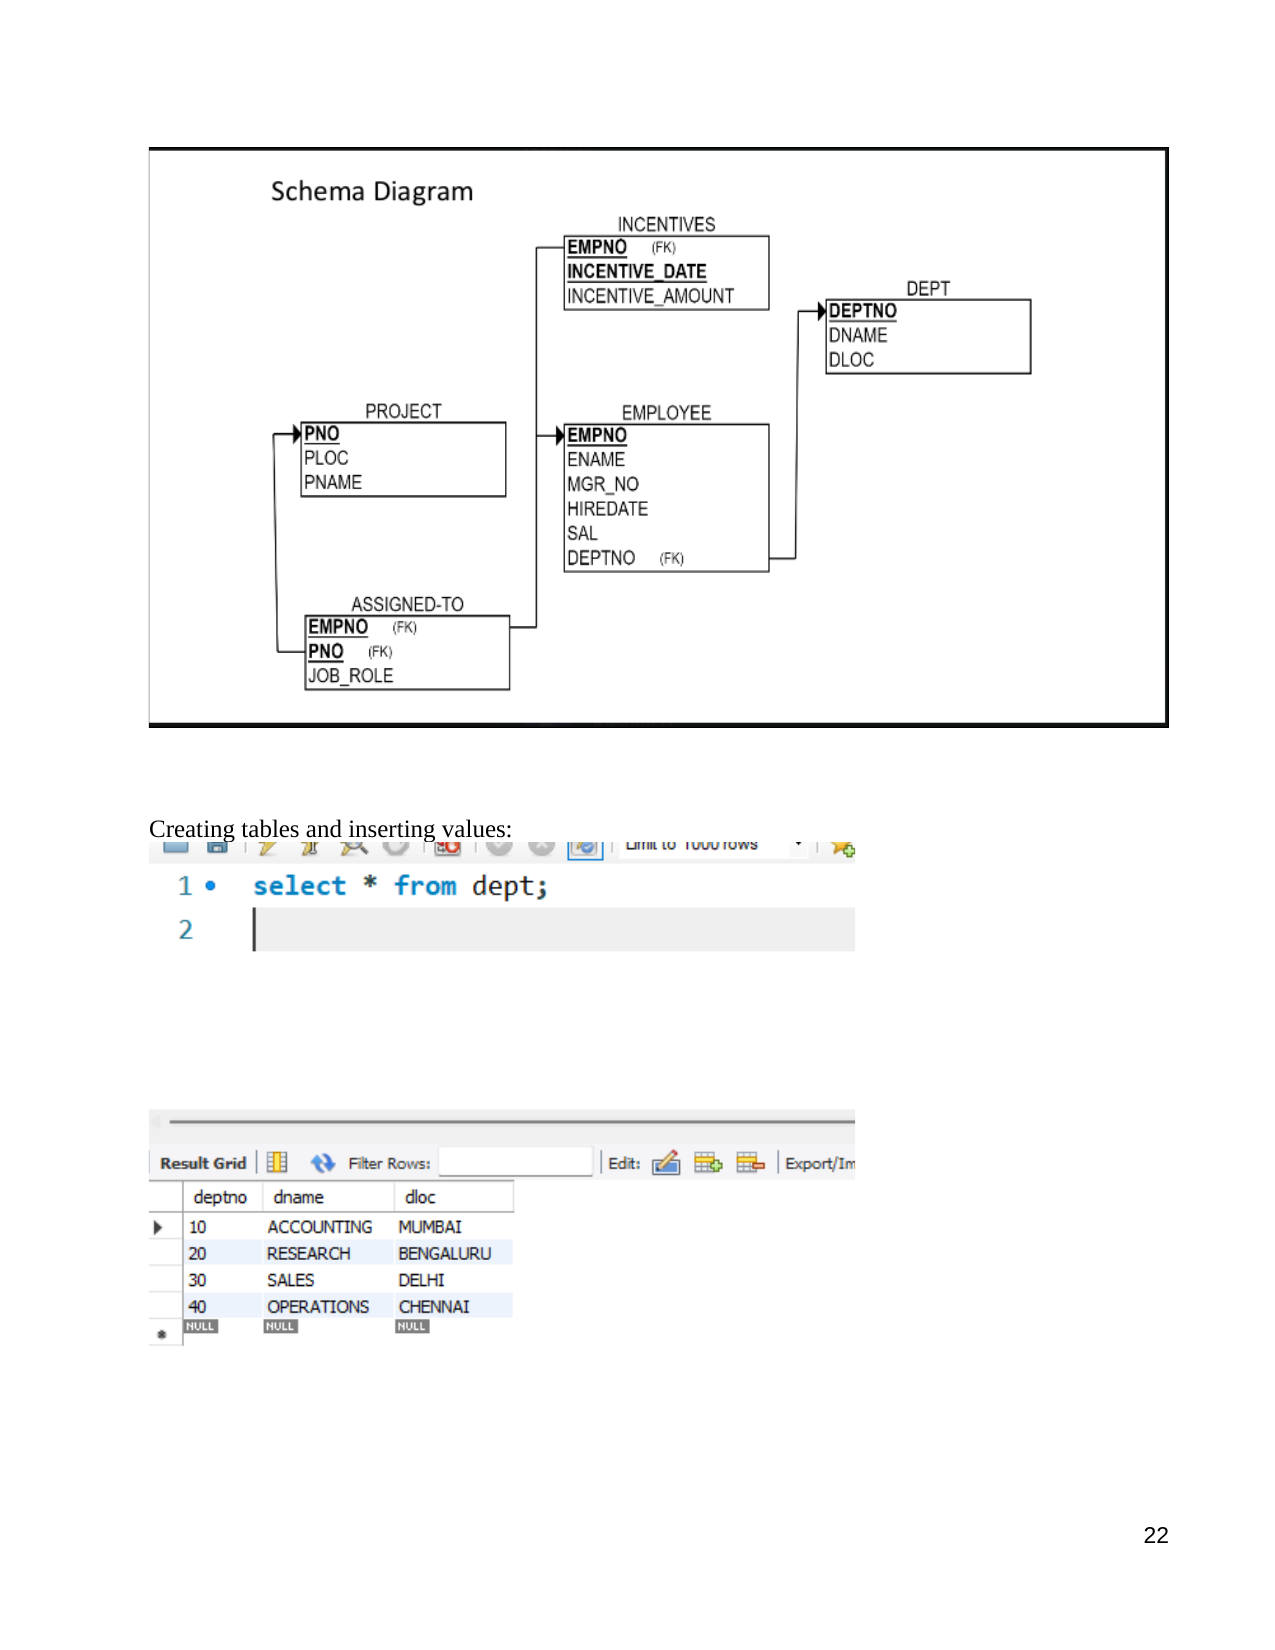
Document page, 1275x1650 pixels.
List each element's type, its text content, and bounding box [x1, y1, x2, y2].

picture [148, 842, 856, 1368]
text Creating tables and inserting values: [149, 814, 1169, 843]
picture [148, 147, 1169, 728]
